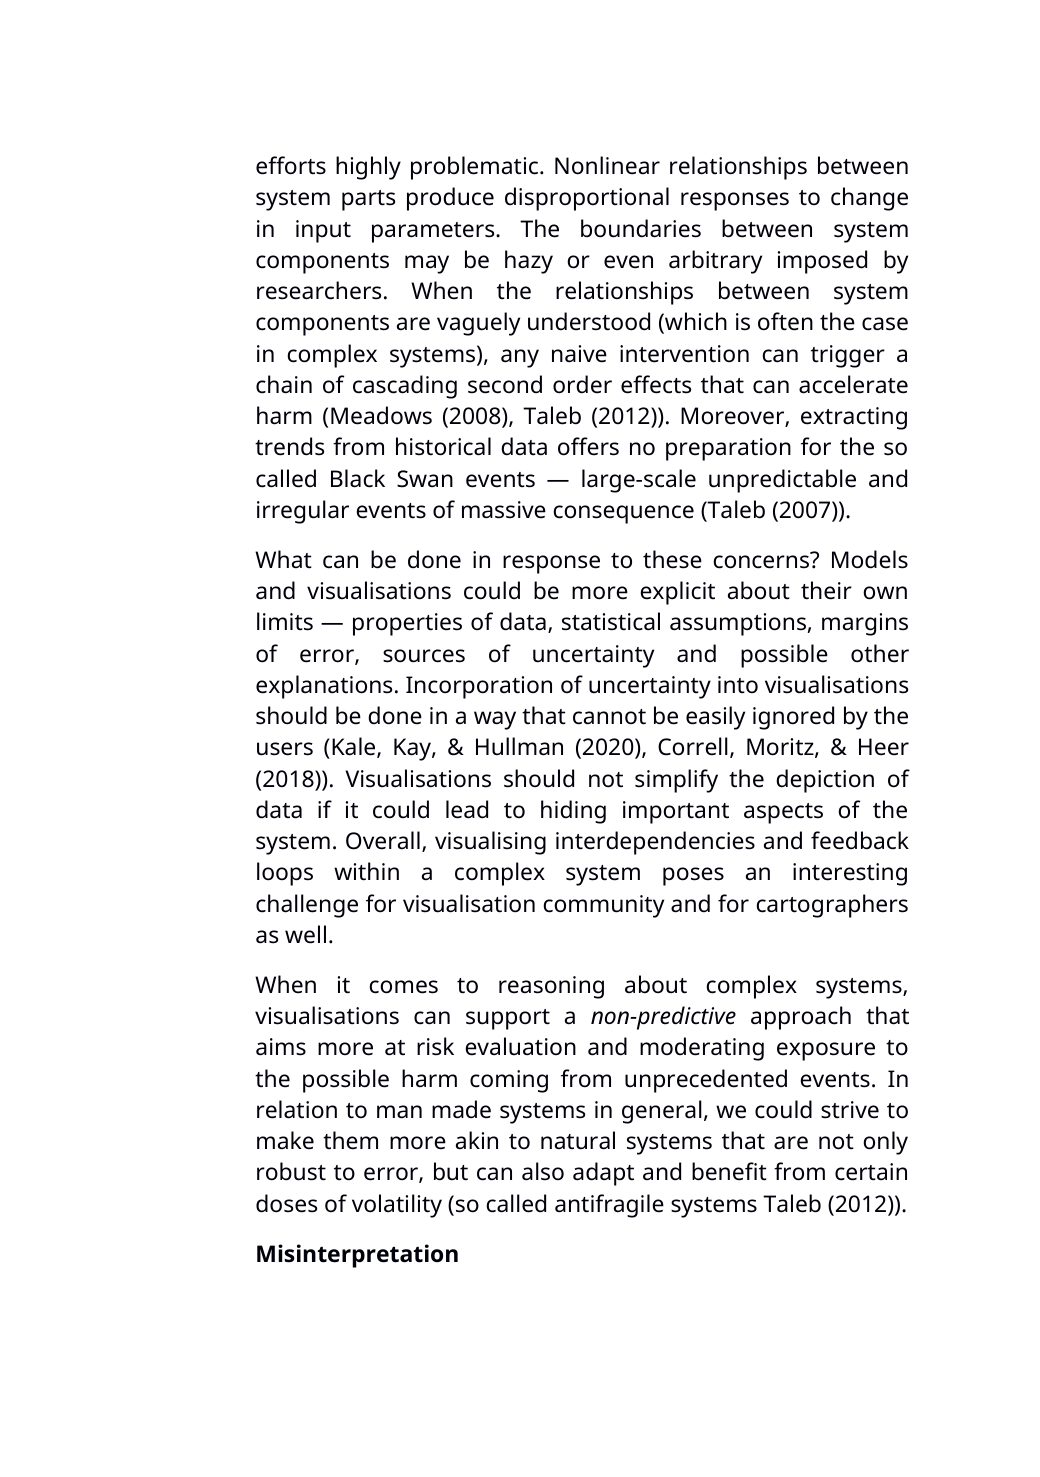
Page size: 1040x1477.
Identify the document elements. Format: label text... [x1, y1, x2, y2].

text Misinterpretation [255, 1237, 910, 1269]
text What can be done in response to these concerns? Models and visualisations could be more explicit about their own limits — properties of data, statistical assumptions, margins of error, sources of uncertainty and possible other explanations. Incorporation of uncertainty into visualisations should be done in a way that cannot be easily ignored by the users (Kale, Kay, & Hullman (2020), Correll, Moritz, & Heer (2018)). Visualisations should not simplify the depiction of data if it could lead to hiding important aspects of the system. Overall, visualising interdependencies and feedback loops within a complex system poses an interesting challenge for visualisation community and for cartographers as well. [255, 544, 910, 950]
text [255, 150, 910, 525]
text When it comes to reasoning about complex systems, visualisations can support a non-predictive approach that aims more at risk evaluation and moderating exposure to the possible harm coming from unprecedented events. In relation to man made systems in general, we could strive to make them more akin to natural systems that are not only robust to error, but can also adapt and benefit from certain doses of volatility (so called antifragile systems Taleb (2012)). [255, 969, 910, 1219]
